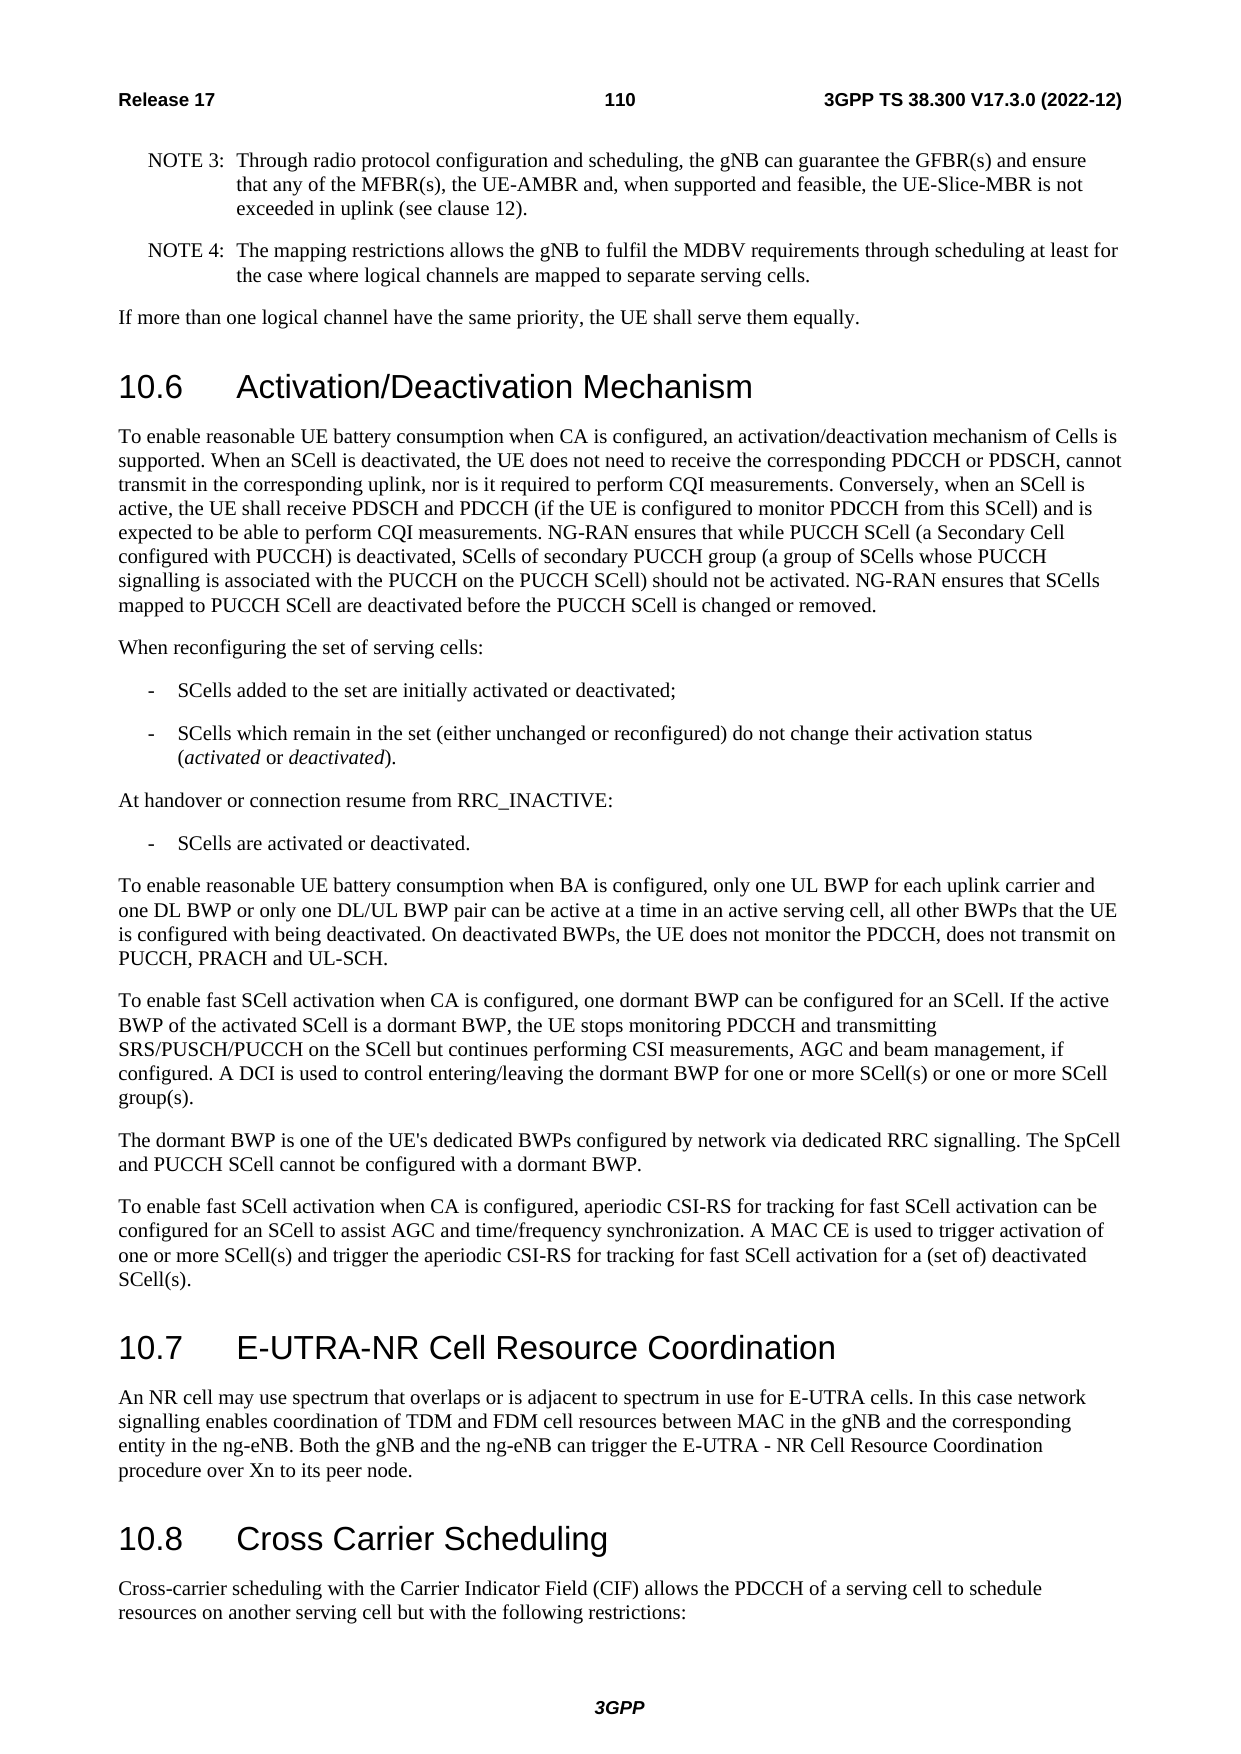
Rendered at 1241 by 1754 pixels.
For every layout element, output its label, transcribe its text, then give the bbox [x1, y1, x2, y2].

text At handover or connection resume from RRC_INACTIVE: [118, 788, 1122, 812]
text The dormant BWP is one of the UE's dedicated BWPs configured by network via dedicated RRC signalling. The SpCell and PUCCH SCell cannot be configured with a dormant BWP. [118, 1127, 1122, 1176]
subtitle 10.7 E-UTRA-NR Cell Resource Coordination [118, 1328, 1122, 1367]
subtitle 10.6 Activation/Deactivation Mechanism [118, 367, 1122, 405]
subtitle 10.8 Cross Carrier Scheduling [118, 1519, 1122, 1557]
text - SCells which remain in the set (either unchanged or reconfigured) do not change their activation status (activated or deactivated). [148, 721, 1122, 769]
text NOTE 4: The mapping restrictions allows the gNB to fulfil the MDBV requirements through scheduling at least for the case where logical channels are mapped to separate serving cells. [148, 238, 1122, 287]
text - SCells added to the set are initially activated or deactivated; [148, 678, 1122, 702]
text To enable fast SCell activation when CA is configured, one dormant BWP can be configured for an SCell. If the active BWP of the activated SCell is a dormant BWP, the UE stops monitoring PDCCH and transmitting SRS/PUSCH/PUCCH on the SCell but continues performing CSI measurements, AGC and beam management, if configured. A DCI is used to control entering/leaving the dormant BWP for one or more SCell(s) or one or more SCell group(s). [118, 988, 1122, 1109]
text When reconfiguring the set of serving cells: [118, 635, 1122, 659]
text To enable reasonable UE battery consumption when CA is configured, an activation/deactivation mechanism of Cells is supported. When an SCell is deactivated, the UE does not need to receive the corresponding PDCCH or PDSCH, cannot transmit in the corresponding uplink, nor is it required to perform CQI measurements. Conversely, when an SCell is active, the UE shall receive PDSCH and PDCCH (if the UE is configured to monitor PDCCH from this SCell) and is expected to be able to perform CQI measurements. NG-RAN ensures that while PUCCH SCell (a Secondary Cell configured with PUCCH) is deactivated, SCells of secondary PUCCH group (a group of SCells whose PUCCH signalling is associated with the PUCCH on the PUCCH SCell) should not be activated. NG-RAN ensures that SCells mapped to PUCCH SCell are deactivated before the PUCCH SCell is changed or removed. [118, 424, 1122, 617]
text An NR cell may use spectrum that overlaps or is adjacent to spectrum in use for E-UTRA cells. In this case network signalling enables coordination of TDM and FDM cell resources between MAC in the gNB and the corresponding entity in the ng-eNB. Both the gNB and the ng-eNB can trigger the E-UTRA - NR Cell Resource Coordination procedure over Xn to its peer node. [118, 1385, 1122, 1482]
text To enable reasonable UE battery consumption when BA is configured, only one UL BWP for each uplink carrier and one DL BWP or only one DL/UL BWP pair can be active at a time in an active serving cell, all other BWPs that the UE is configured with being deactivated. On deactivated BWPs, the UE does not monitor the PDCCH, does not transmit on PUCCH, PRACH and UL-SCH. [118, 873, 1122, 970]
text If more than one logical channel have the same priority, the UE shall serve them equally. [118, 305, 1122, 329]
text To enable fast SCell activation when CA is configured, aperiodic CSI-RS for tracking for fast SCell activation can be configured for an SCell to assist AGC and time/frequency synchronization. A MAC CE is used to trigger activation of one or more SCell(s) and trigger the aperiodic CSI-RS for tracking for fast SCell activation for a (set of) deactivated SCell(s). [118, 1194, 1122, 1291]
text NOTE 3: Through radio protocol configuration and scheduling, the gNB can guarantee the GFBR(s) and ensure that any of the MFBR(s), the UE-AMBR and, when supported and feasible, the UE-Slice-MBR is not exceeded in uplink (see clause 12). [148, 147, 1122, 220]
text Cross-carrier scheduling with the Carrier Indicator Field (CIF) allows the PDCCH of a serving cell to schedule resources on another serving cell but with the following restrictions: [118, 1576, 1122, 1624]
text - SCells are activated or deactivated. [148, 831, 1122, 855]
